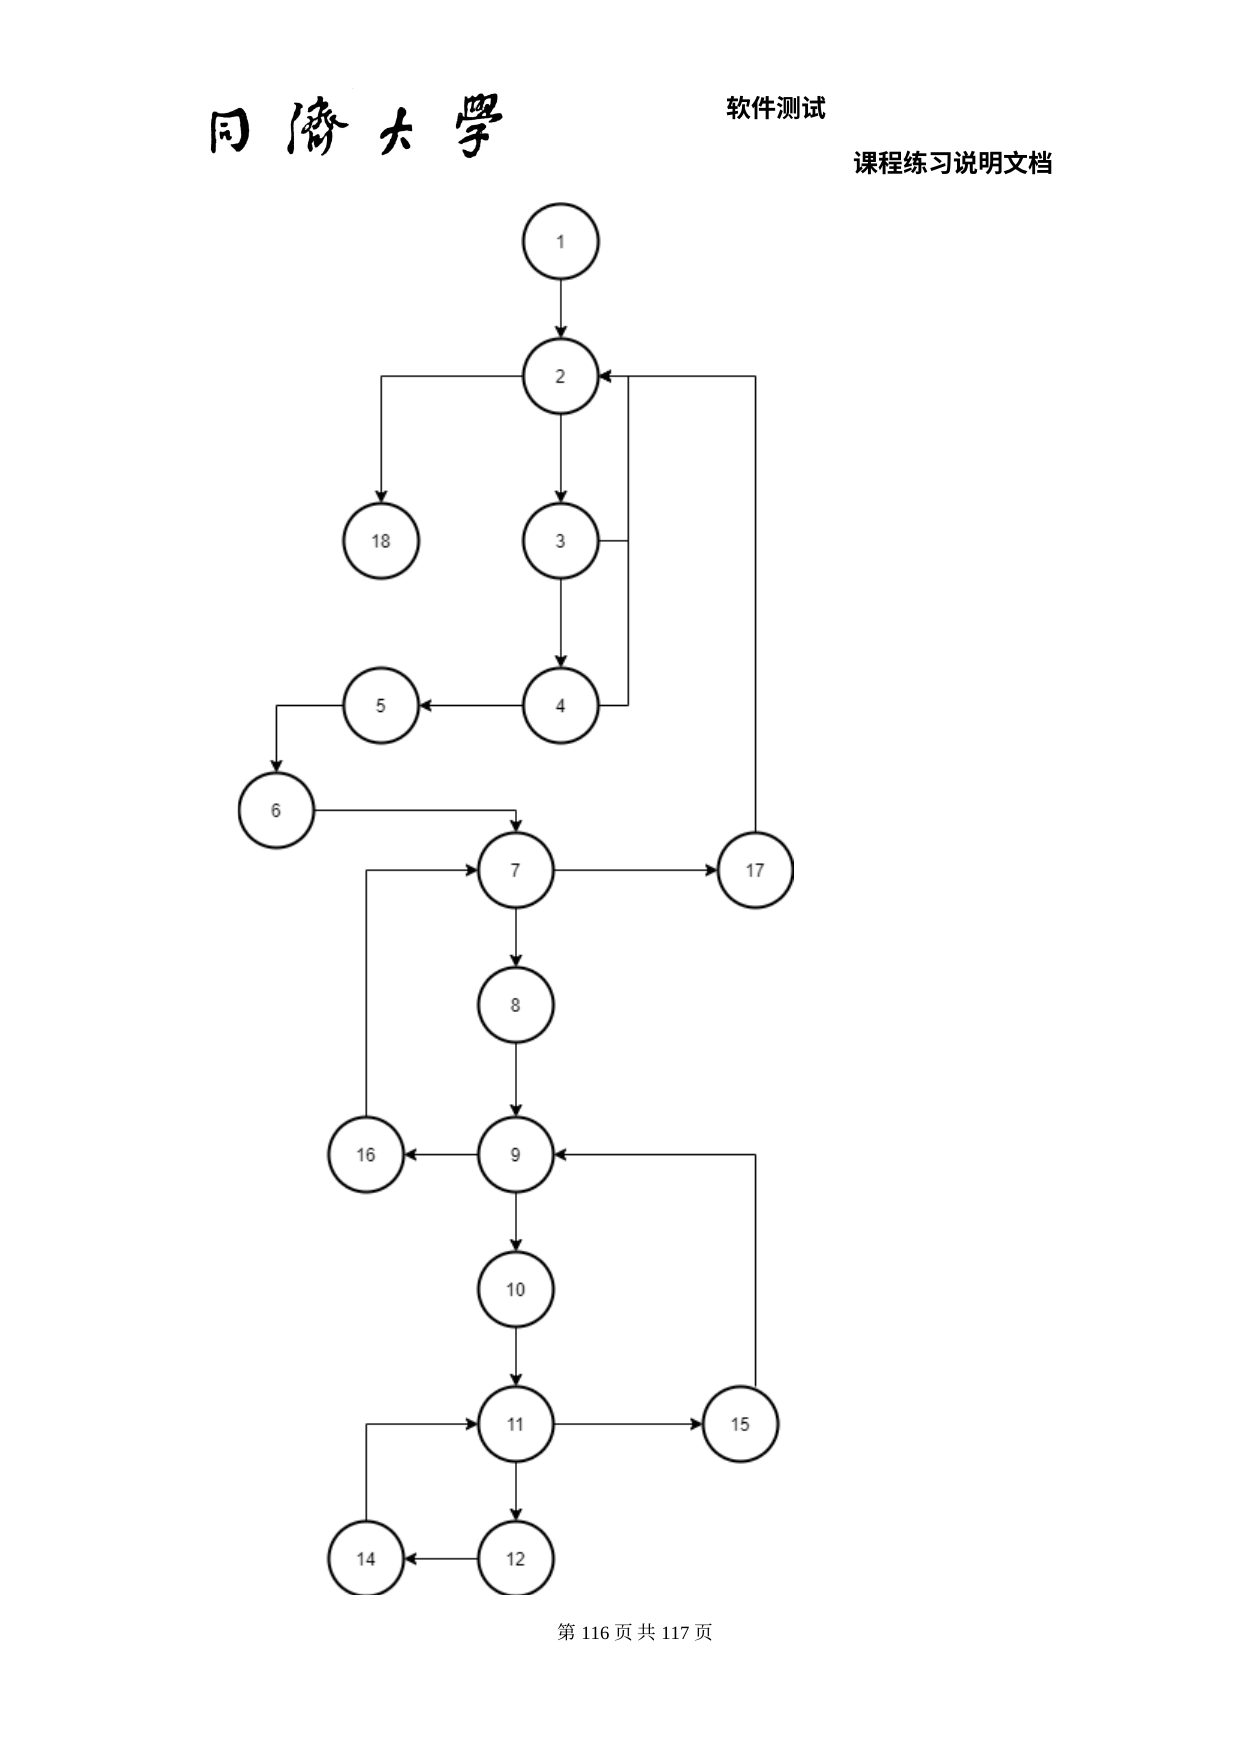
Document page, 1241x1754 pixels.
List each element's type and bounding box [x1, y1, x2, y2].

picture [188, 86, 520, 165]
picture [237, 202, 794, 1595]
